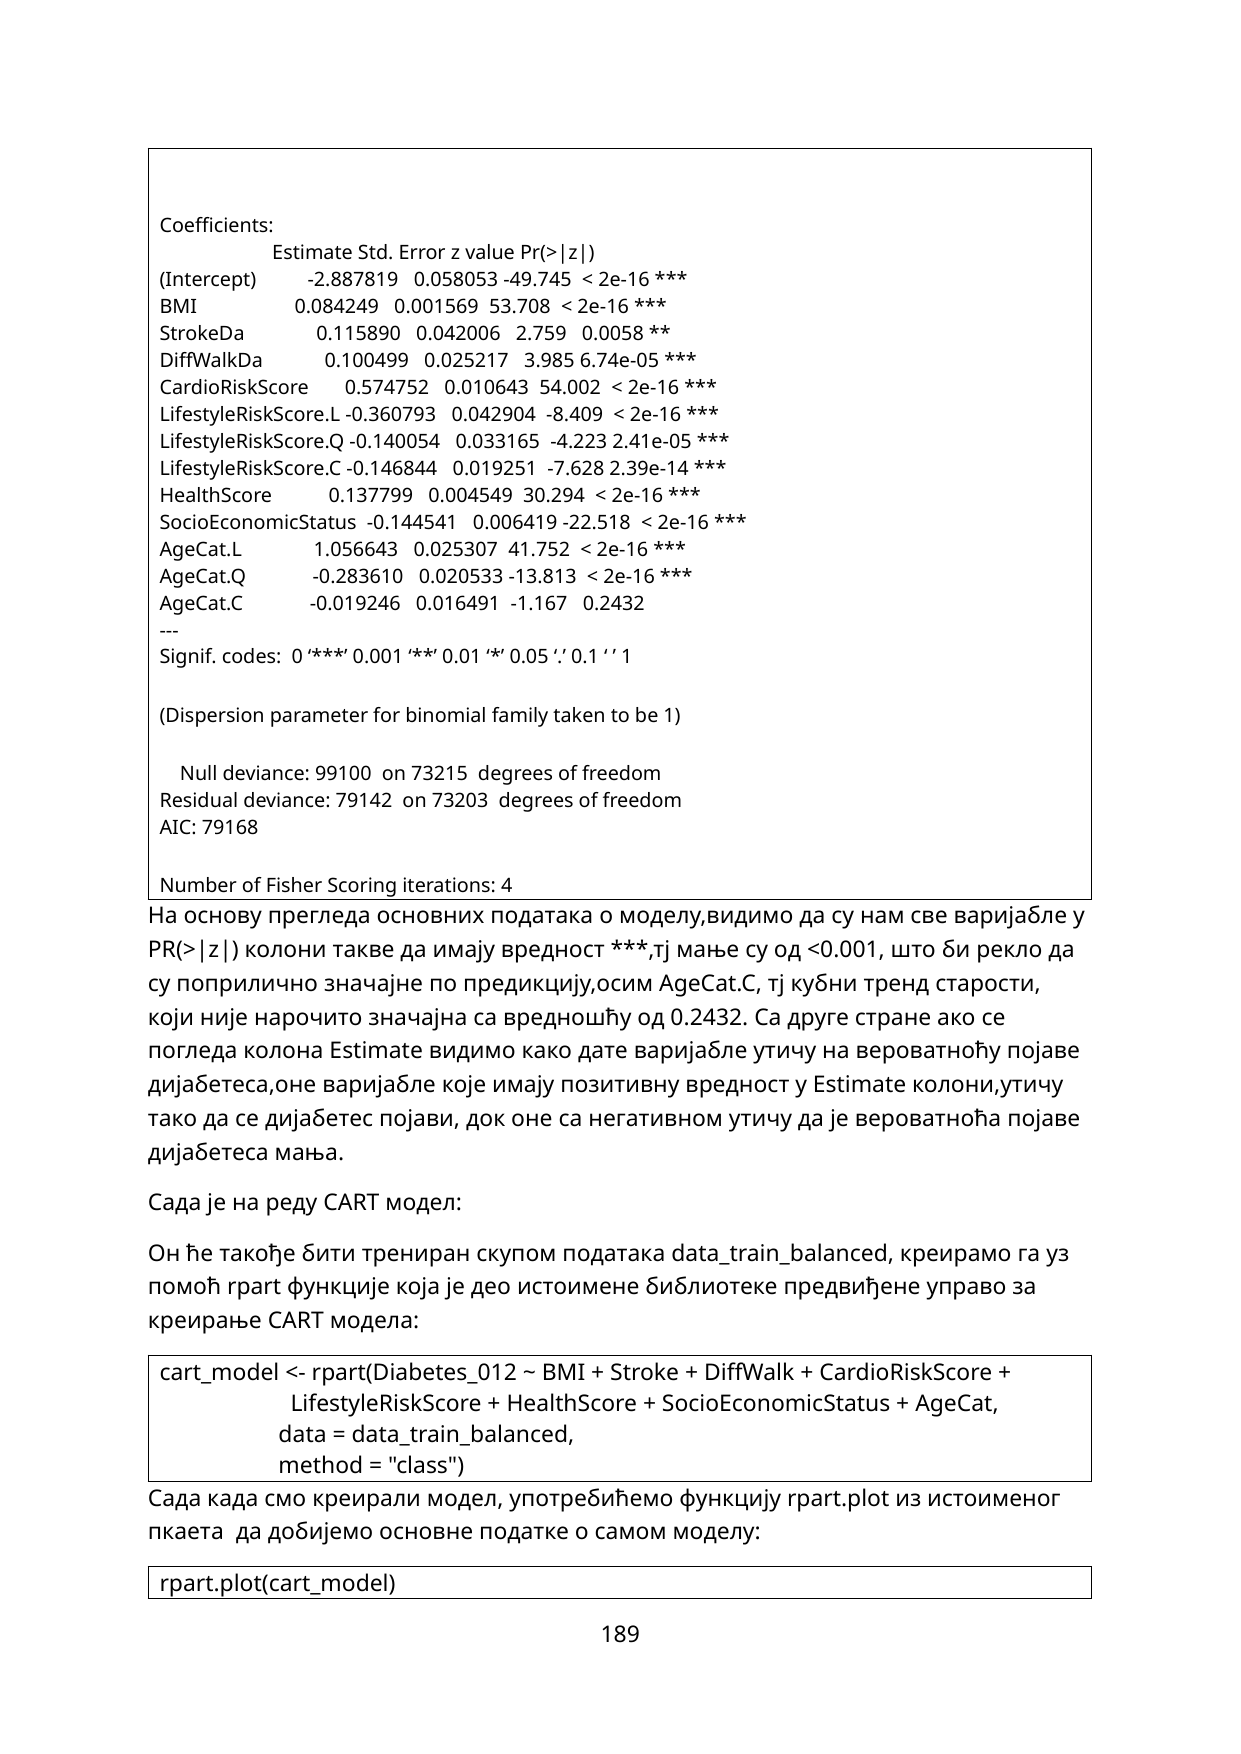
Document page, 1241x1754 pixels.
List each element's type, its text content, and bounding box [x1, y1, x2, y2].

text Сада је на реду CART модел: [148, 1186, 1093, 1217]
table_header cart_model <- rpart(Diabetes_012 ~ BMI + Stroke + DiffWalk + CardioRiskScore + LifestyleRiskScore + HealthScore + SocioEconomicStatus + AgeCat, data = data_train_balanced, method = "class") [149, 1356, 1091, 1481]
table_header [149, 149, 1091, 898]
text Он ће такође бити трениран скупом података data_train_balanced, креирамо га уз помоћ rpart функције која је део истоимене библиотеке предвиђене управо за креирање CART модела: [148, 1237, 1093, 1335]
table_header rpart.plot(cart_model) [149, 1567, 1091, 1598]
text На основу прегледа основних података о моделу,видимо да су нам све варијабле у PR(>|z|) колони такве да имају вредност ***,тј мање су од <0.001, што би рекло да су поприлично значајне по предикцију,осим AgeCat.C, тј кубни тренд старости, који није нарочито значајна са вредношћу од 0.2432. Са друге стране ако се погледа колона Estimate видимо како дате варијабле утичу на вероватноћу појаве дијабетеса,оне варијабле које имају позитивну вредност у Estimate колони,утичу тако да се дијабетес појави, док оне са негативном утичу да је вероватноћа појаве дијабетеса мања. [148, 899, 1093, 1167]
text Сада када смо креирали модел, употребићемо функцију rpart.plot из истоименог пкаета да добијемо основне податке о самом моделу: [148, 1482, 1093, 1547]
